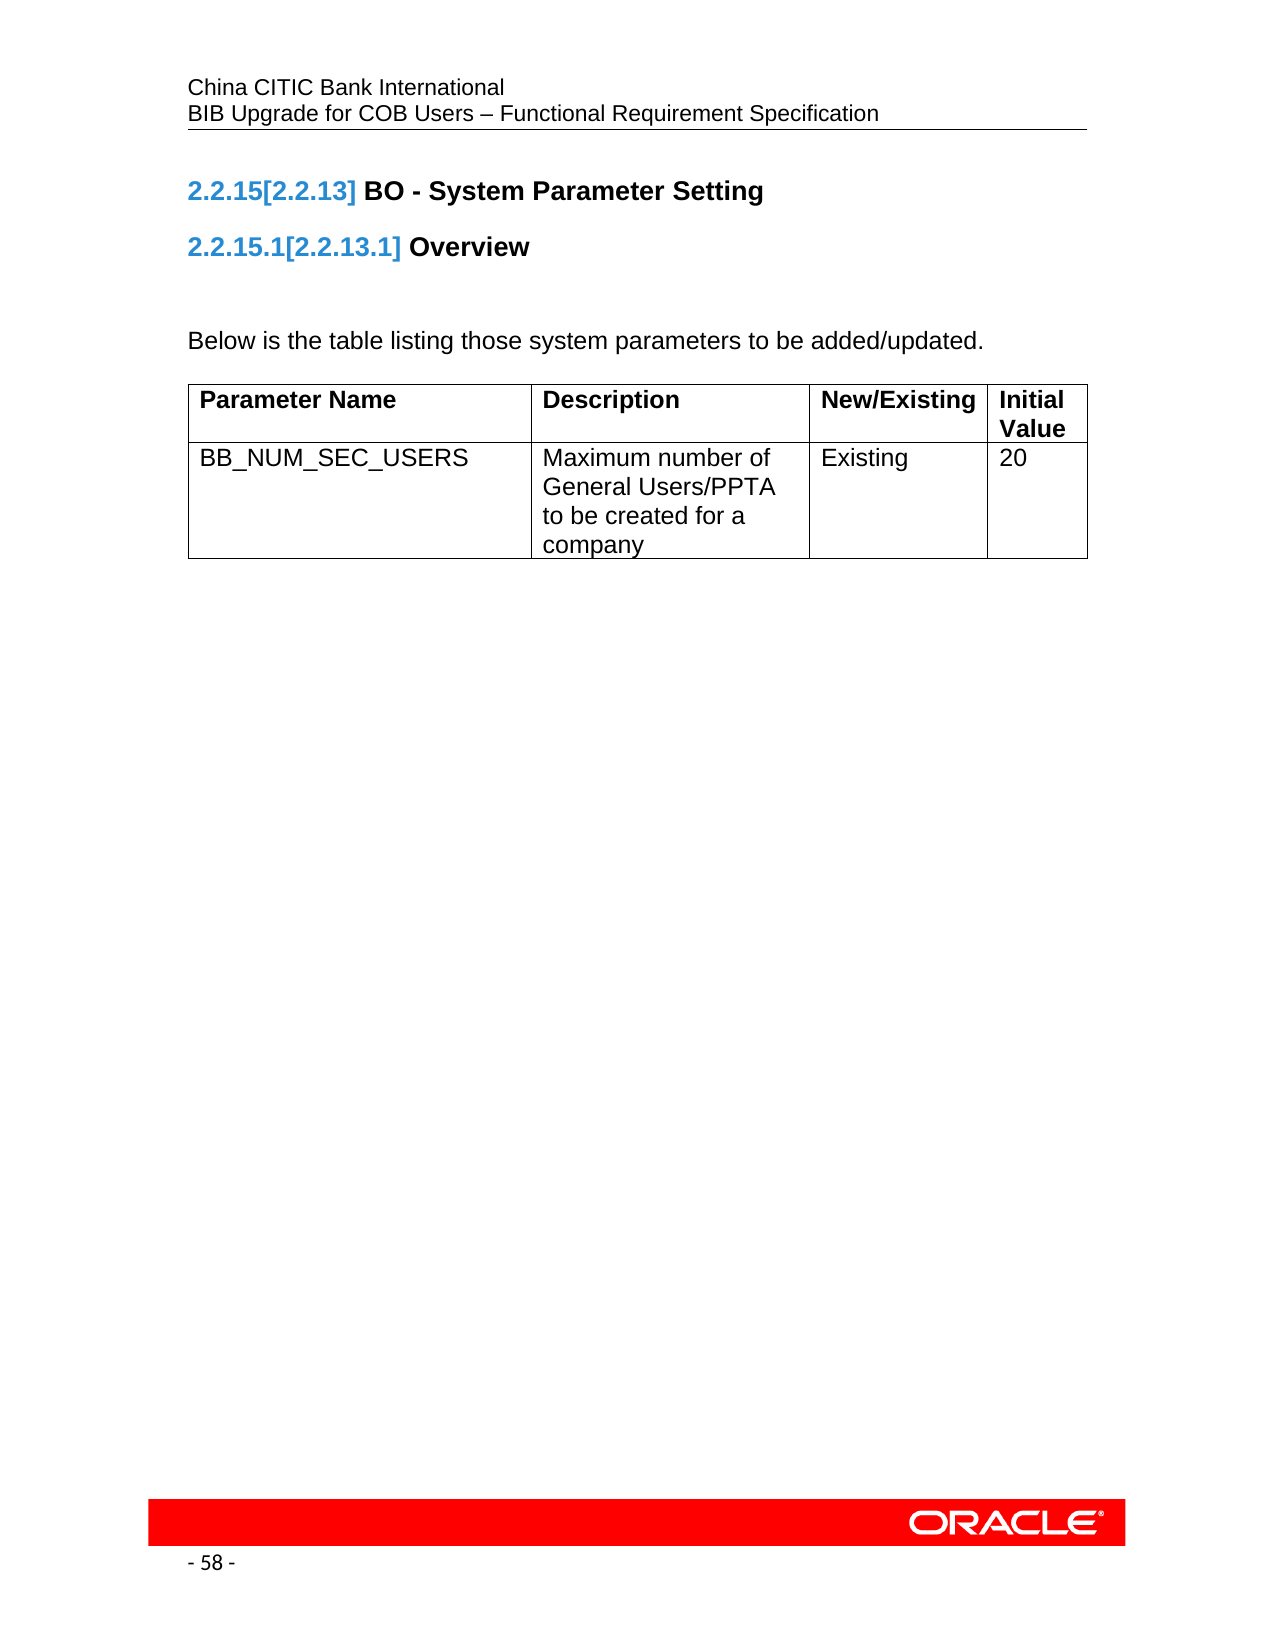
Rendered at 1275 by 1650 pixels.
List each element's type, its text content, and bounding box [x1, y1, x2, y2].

table_header Description [532, 385, 809, 442]
text Below is the table listing those system parameters to be added/updated. [187, 326, 1087, 355]
table_header New/Existing [810, 385, 987, 442]
subtitle BO - System Parameter Setting [187, 175, 1087, 206]
table_header Parameter Name [189, 385, 531, 442]
table_cell Maximum number of General Users/PPTA to be created for a company [532, 443, 809, 558]
picture [148, 1499, 1126, 1546]
table_cell Existing [810, 443, 987, 558]
subtitle Overview [187, 231, 1087, 262]
table_cell BB_NUM_SEC_USERS [189, 443, 531, 558]
table_header Initial Value [988, 385, 1087, 442]
table_cell 20 [988, 443, 1087, 558]
